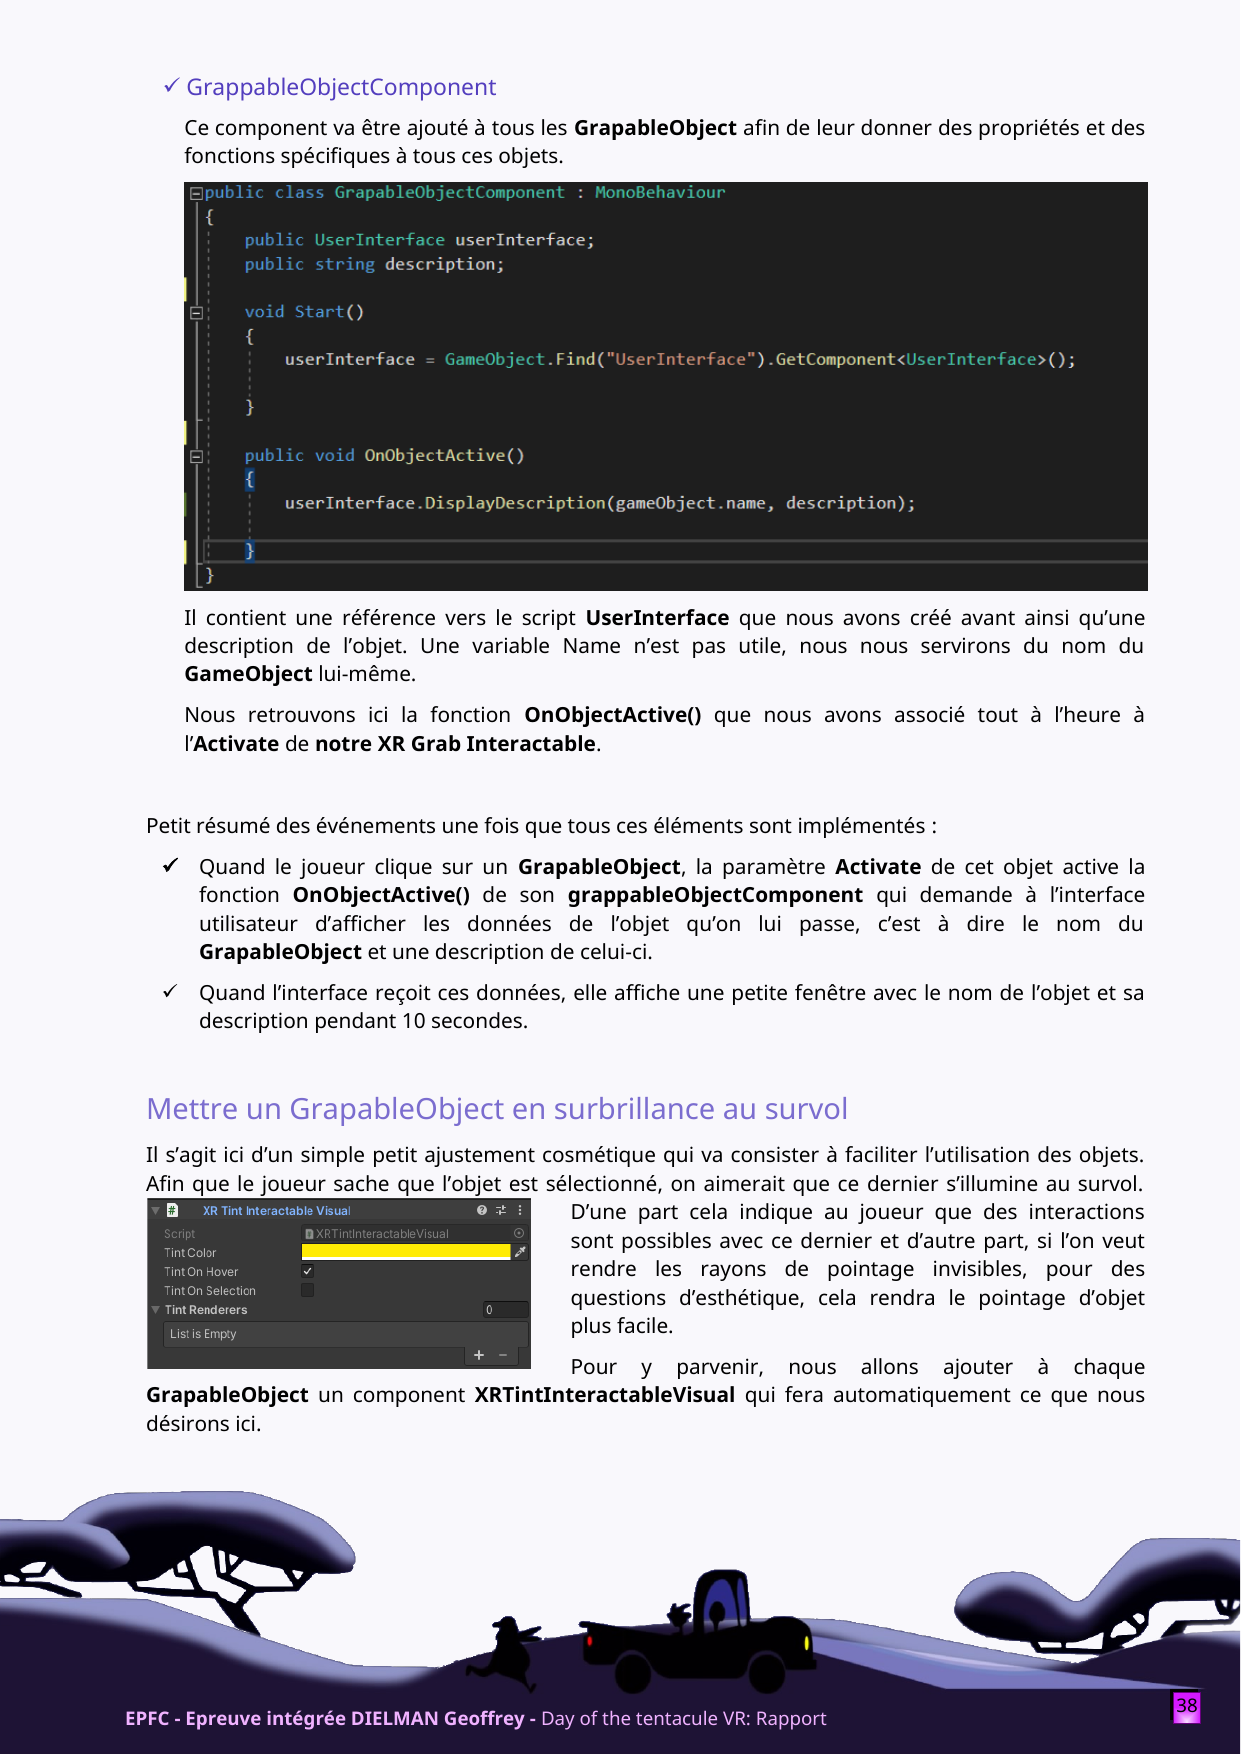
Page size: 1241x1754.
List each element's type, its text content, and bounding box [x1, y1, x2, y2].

list Quand l’interface reçoit ces données, elle affiche une petite fenêtre avec le nom de l’objet et sa description pendant 10 secondes. [161, 978, 1146, 1035]
list Quand le joueur clique sur un GrapableObject, la paramètre Activate de cet objet active la fonction OnObjectActive() de son grappableObjectComponent qui demande à l’interface utilisateur d’afficher les données de l’objet qu’on lui passe, c’est à dire le nom du GrapableObject et une description de celui-ci. [162, 852, 1146, 966]
text Il contient une référence vers le script UserInterface que nous avons créé avant ainsi qu’une description de l’objet. Une variable Name n’est pas utile, nous nous servirons du nom du GameObject lui-même. [184, 603, 1146, 688]
text Nous retrouvons ici la fonction OnObjectActive() que nous avons associé tout à l’heure à l’Activate de notre XR Grab Interactable. [184, 701, 1146, 757]
text Pour y parvenir, nous allons ajouter à chaque GrapableObject un component XRTintInteractableVisual qui fera automatiquement ce que nous désirons ici. [146, 1352, 1146, 1437]
text Petit résumé des événements une fois que tous ces éléments sont implémentés : [146, 811, 1146, 839]
subtitle GrappableObjectComponent [162, 71, 1146, 102]
subtitle Mettre un GrapableObject en surbrillance au survol [146, 1088, 1146, 1128]
picture [147, 1198, 531, 1369]
picture [0, 1480, 1241, 1754]
text Ce component va être ajouté à tous les GrapableObject afin de leur donner des propriétés et des fonctions spécifiques à tous ces objets. [184, 113, 1146, 170]
picture [184, 182, 1148, 591]
